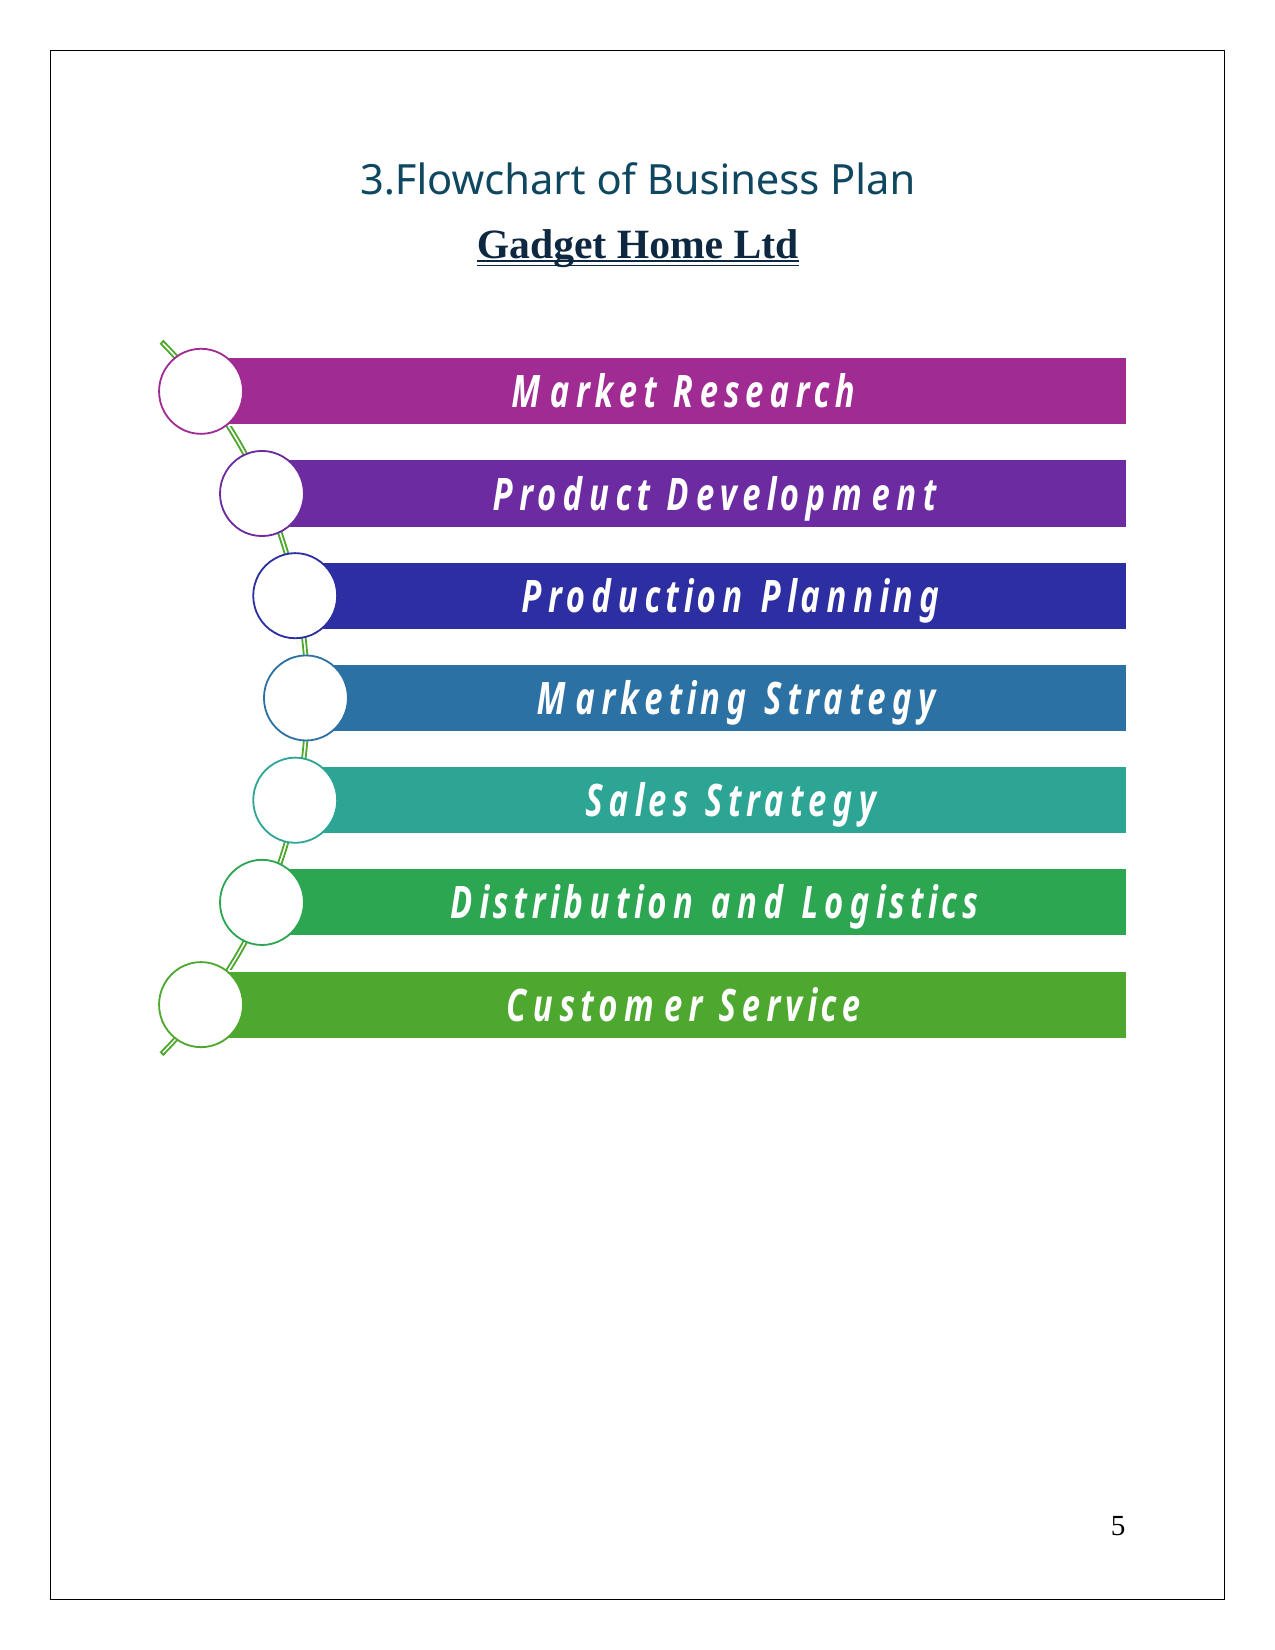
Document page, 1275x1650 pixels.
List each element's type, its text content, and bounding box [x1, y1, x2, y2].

text Gadget Home Ltd [150, 219, 1125, 267]
subtitle 3.Flowchart of Business Plan [150, 150, 1125, 207]
